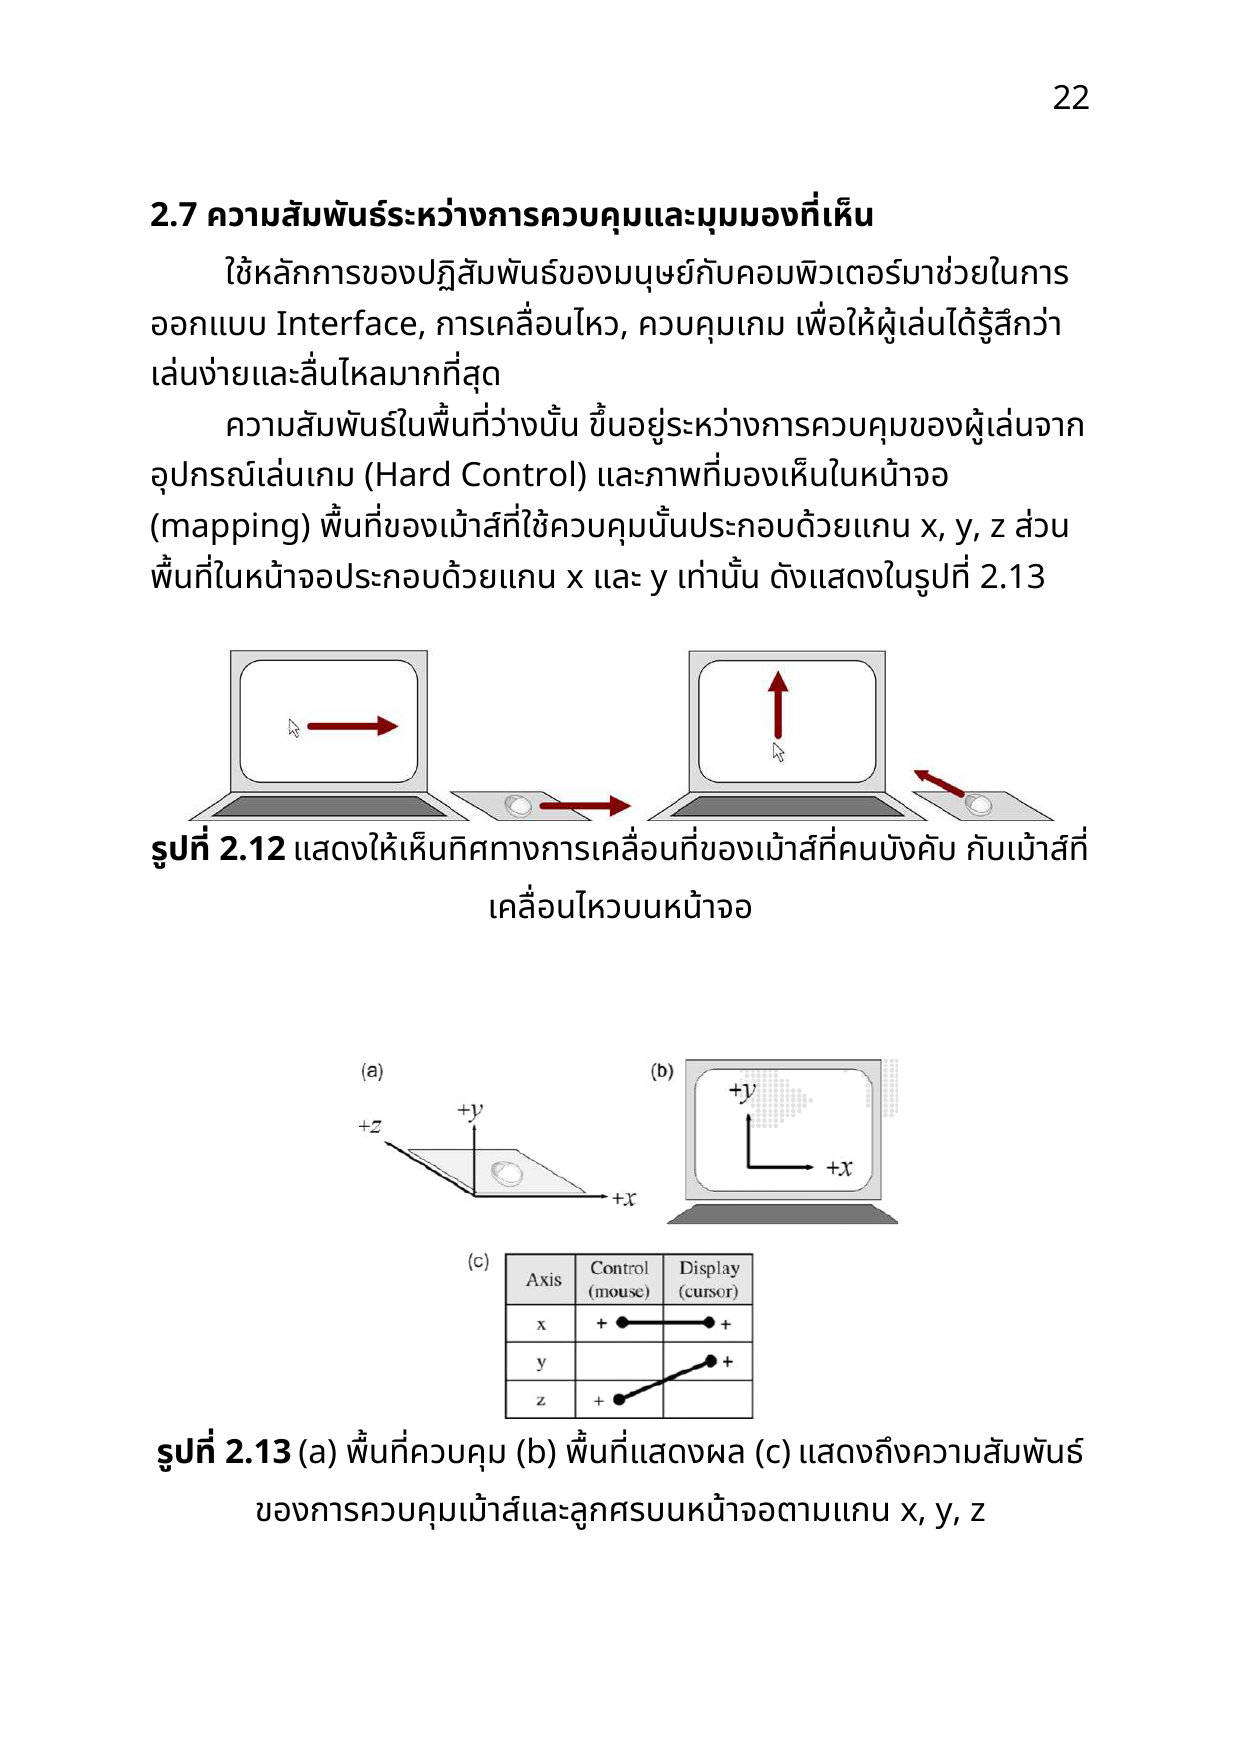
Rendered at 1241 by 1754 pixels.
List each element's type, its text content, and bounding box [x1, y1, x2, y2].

picture [342, 1059, 899, 1424]
subtitle รูปที่ 2.13 (a) พื้นที่ควบคุม (b) พื้นที่แสดงผล (c) แสดงถึงความสัมพันธ์ของการควบคุมเม้าส์และลูกศรบนหน้าจอตามแกน x, y, z [150, 1428, 1090, 1537]
text ความสัมพันธ์ในพื้นที่ว่างนั้น ขึ้นอยู่ระหว่างการควบคุมของผู้เล่นจากอุปกรณ์เล่นเกม (Hard Control) และภาพที่มองเห็นในหน้าจอ (mapping) พื้นที่ของเม้าส์ที่ใช้ควบคุมนั้นประกอบด้วยแกน x, y, z ส่วนพื้นที่ในหน้าจอประกอบด้วยแกน x และ y เท่านั้น ดังแสดงในรูปที่ 2.13 [150, 401, 1090, 603]
subtitle 2.7 ความสัมพันธ์ระหว่างการควบคุมและมุมมองที่เห็น [150, 191, 1090, 242]
text ใช้หลักการของปฏิสัมพันธ์ของมนุษย์กับคอมพิวเตอร์มาช่วยในการออกแบบ Interface, การเคลื่อนไหว, ควบคุมเกม เพื่อให้ผู้เล่นได้รู้สึกว่าเล่นง่ายและลื่นไหลมากที่สุด [150, 249, 1090, 401]
subtitle รูปที่ 2.12 แสดงให้เห็นทิศทางการเคลื่อนที่ของเม้าส์ที่คนบังคับ กับเม้าส์ที่เคลื่อนไหวบนหน้าจอ [150, 824, 1090, 933]
